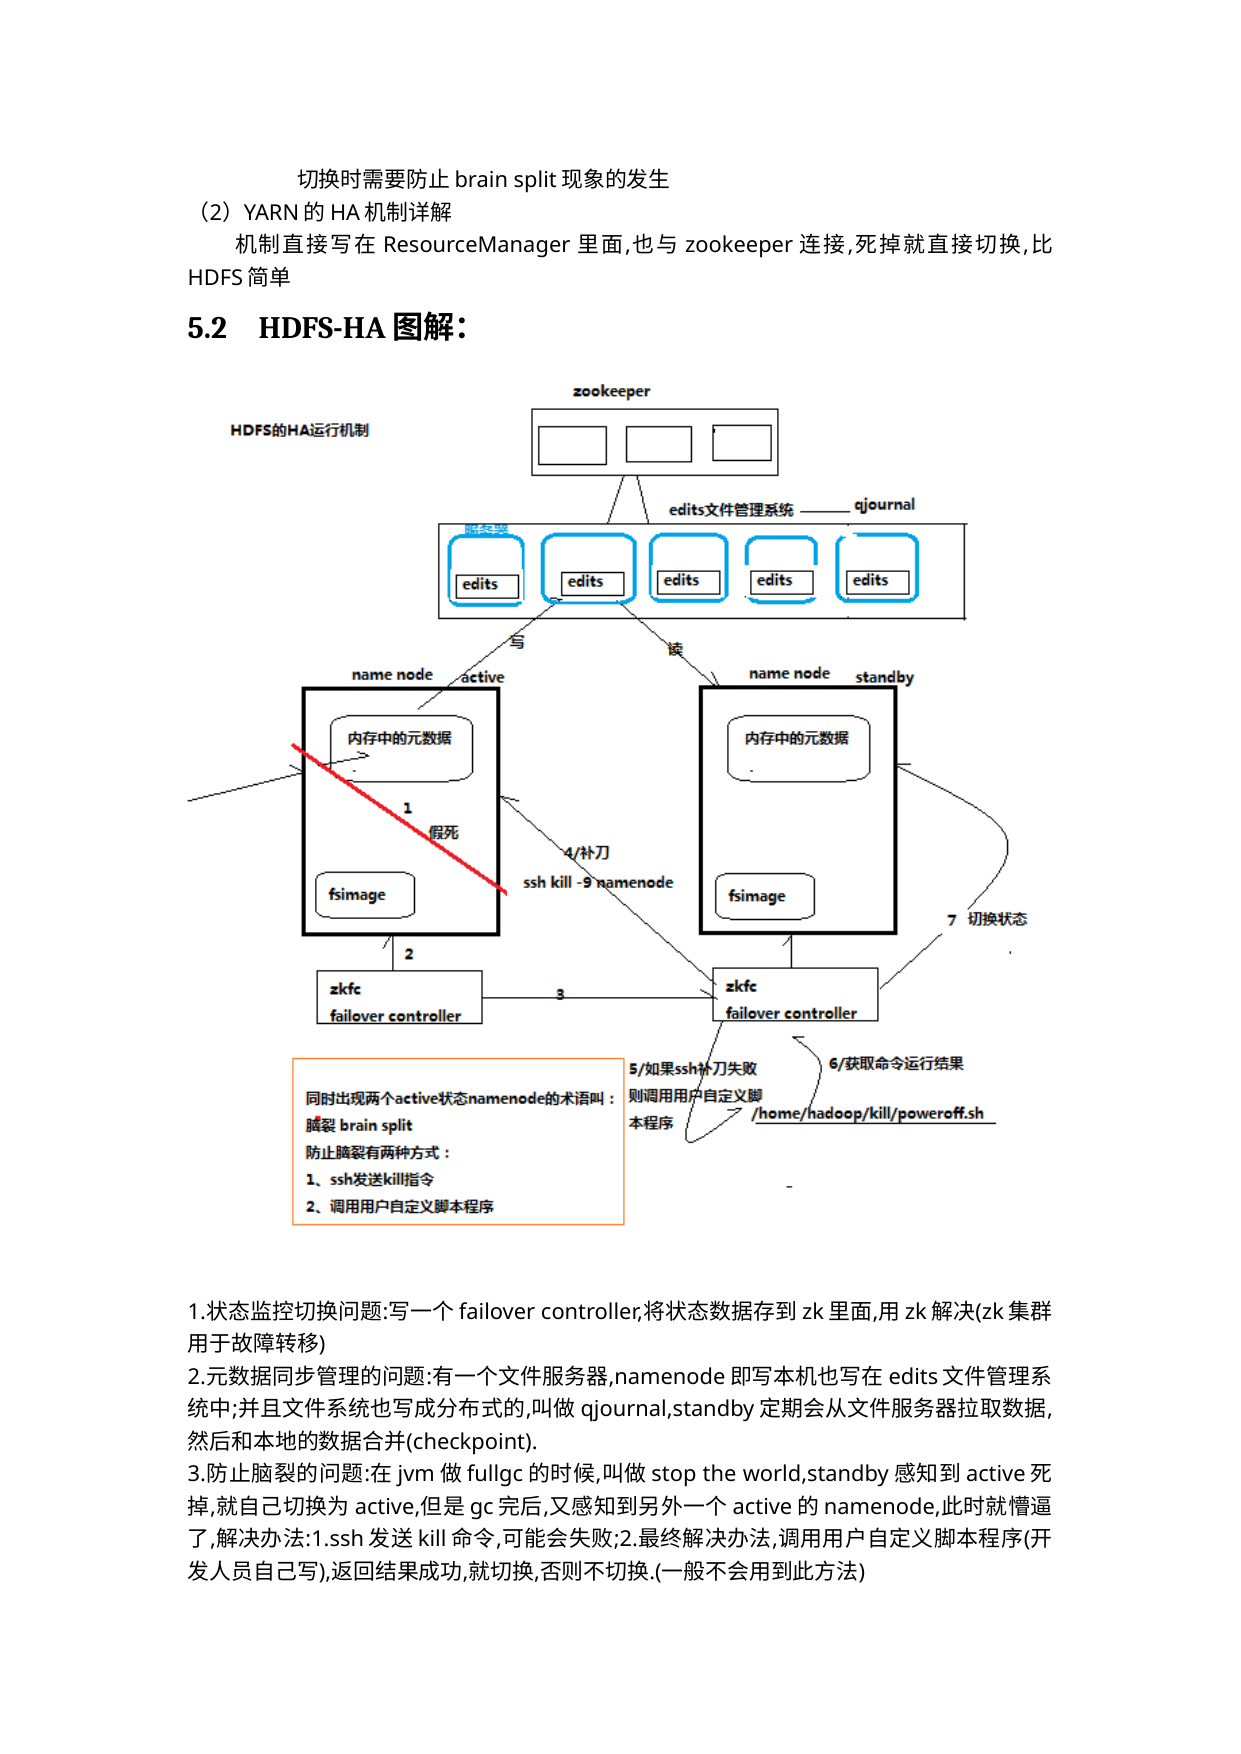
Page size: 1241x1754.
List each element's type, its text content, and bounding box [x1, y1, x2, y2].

subtitle HDFS-HA图解： [187, 292, 1053, 357]
text （2）YARN的HA机制详解 [187, 194, 1053, 227]
text 1.状态监控切换问题:写一个failover controller,将状态数据存到zk里面,用zk解决(zk集群用于故障转移) [187, 1294, 1053, 1359]
picture [187, 357, 1053, 1266]
text 3.防止脑裂的问题:在jvm做fullgc的时候,叫做stop the world,standby感知到active死掉,就自己切换为active,但是gc完后,又感知到另外一个active的namenode,此时就懵逼了,解决办法:1.ssh发送kill命令,可能会失败;2.最终解决办法,调用用户自定义脚本程序(开发人员自己写),返回结果成功,就切换,否则不切换.(一般不会用到此方法) [187, 1456, 1053, 1586]
text 切换时需要防止brain split现象的发生 [275, 162, 1053, 194]
text 机制直接写在ResourceManager里面,也与zookeeper连接,死掉就直接切换,比HDFS简单 [187, 227, 1053, 292]
text 2.元数据同步管理的问题:有一个文件服务器,namenode即写本机也写在edits文件管理系统中;并且文件系统也写成分布式的,叫做qjournal,standby定期会从文件服务器拉取数据,然后和本地的数据合并(checkpoint). [187, 1359, 1053, 1456]
